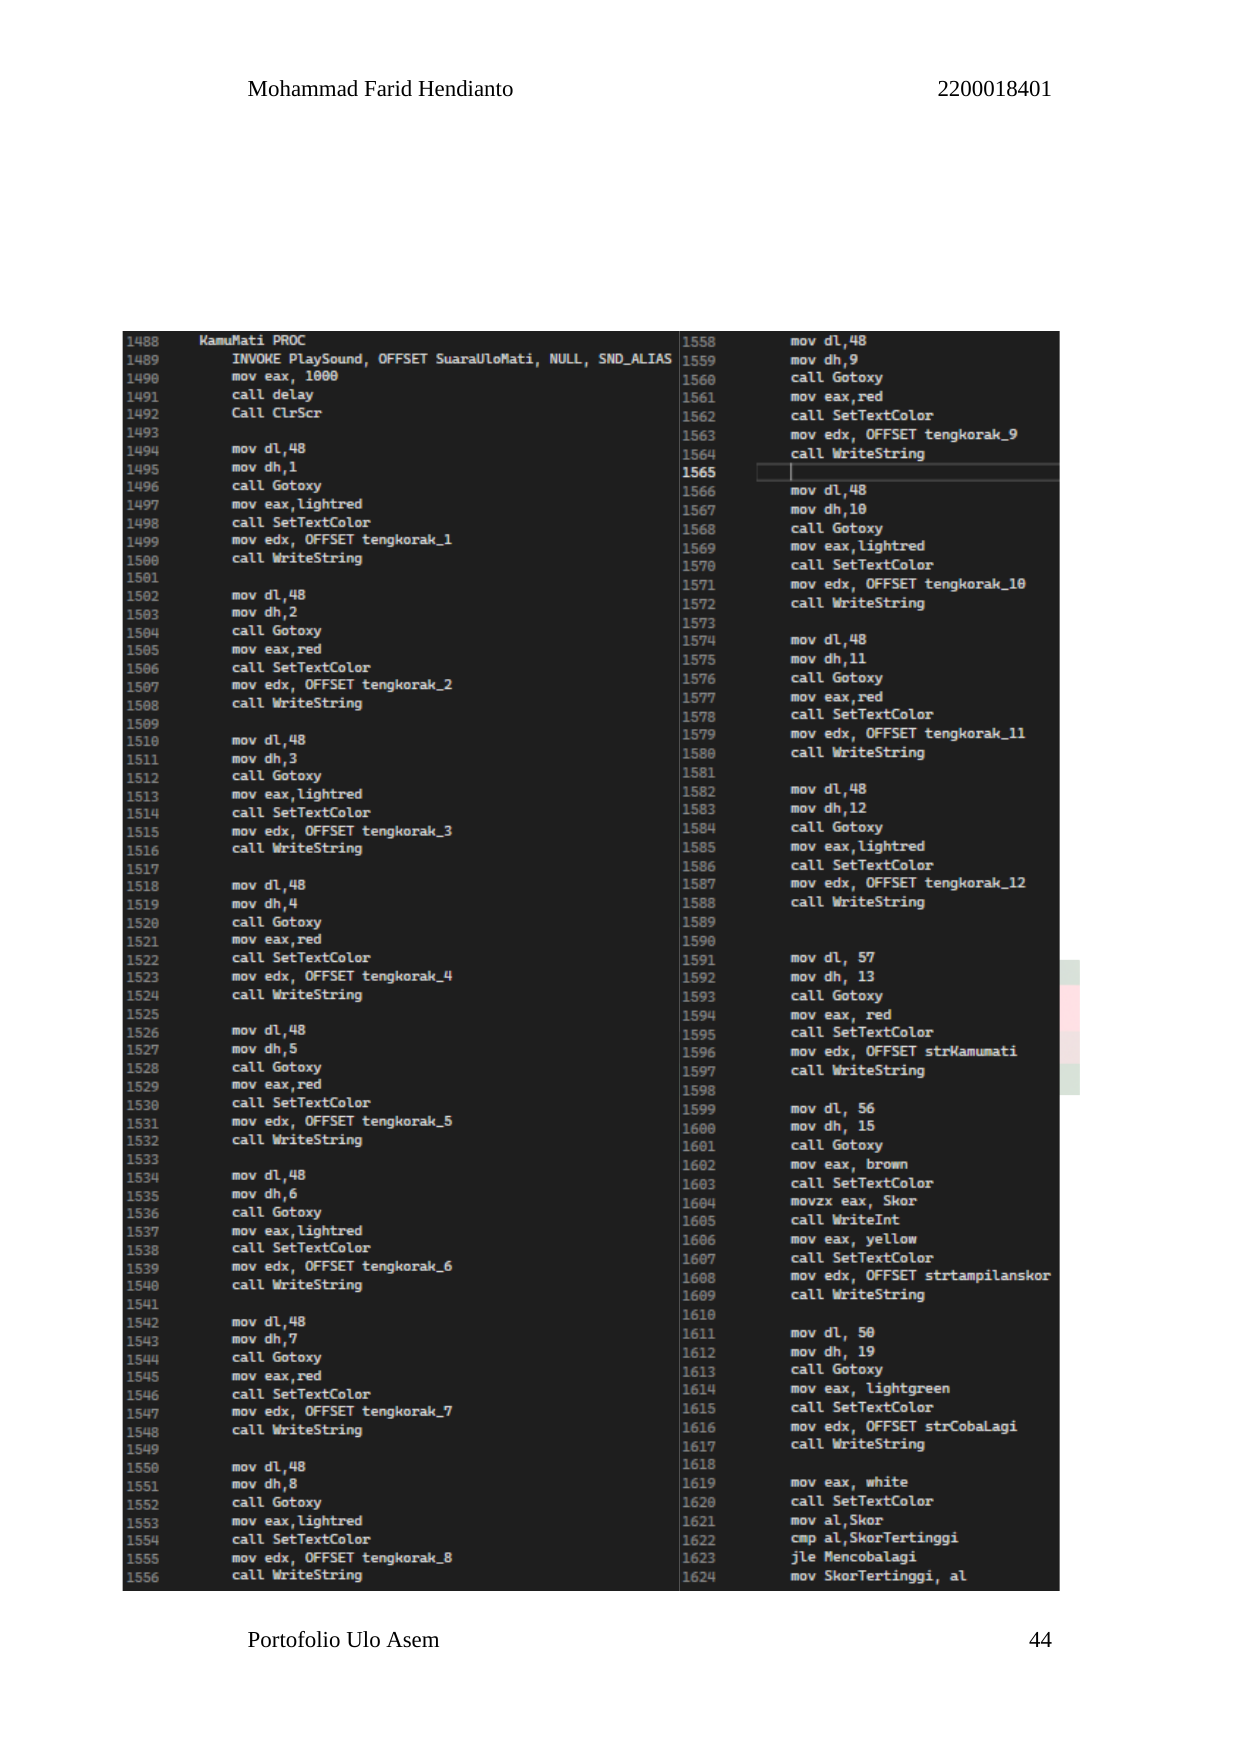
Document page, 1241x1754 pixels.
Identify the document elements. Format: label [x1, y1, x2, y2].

picture [122, 331, 1060, 1591]
